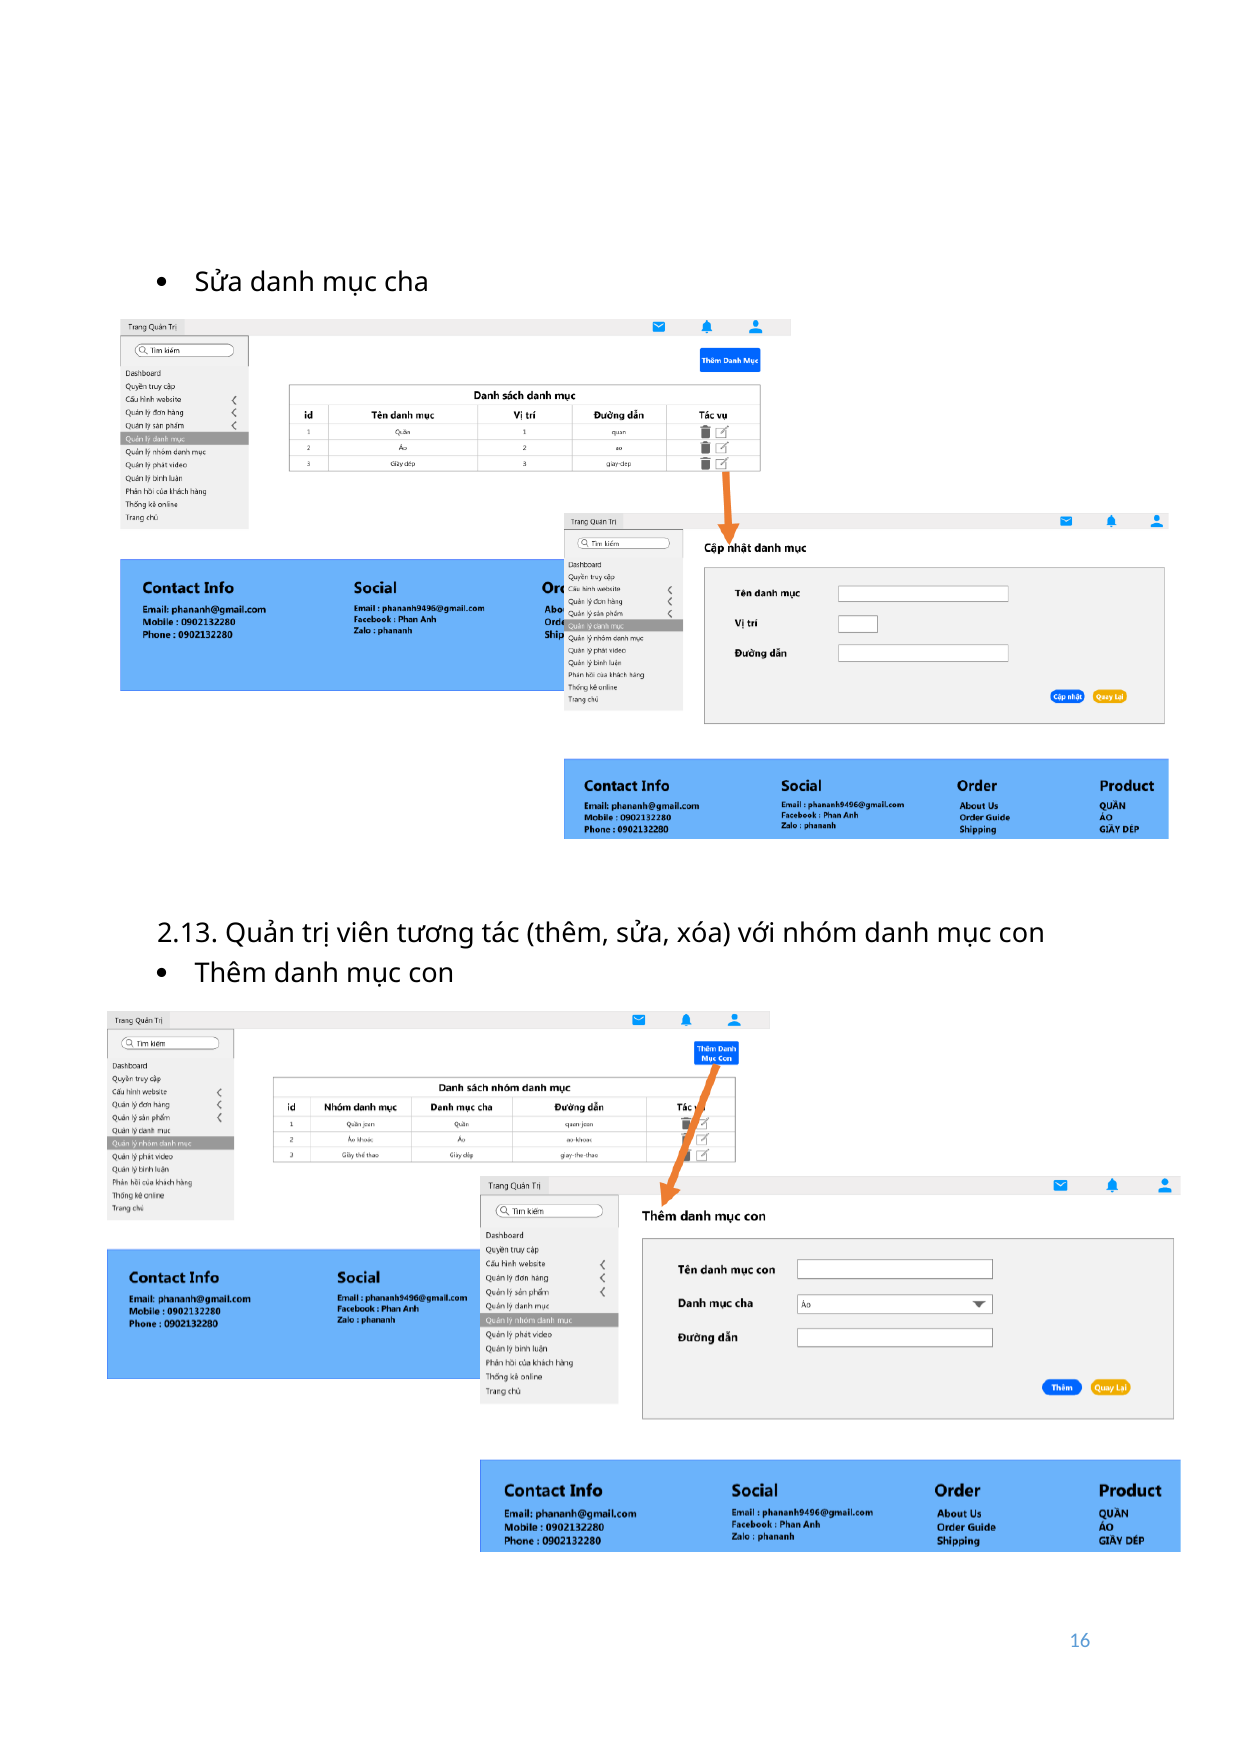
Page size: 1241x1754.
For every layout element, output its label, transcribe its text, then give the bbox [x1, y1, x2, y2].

picture [120, 319, 1169, 839]
list Thêm danh mục con [157, 953, 1090, 990]
list Quản trị viên tương tác (thêm, sửa, xóa) với nhóm danh mục con [157, 913, 1090, 950]
picture [105, 1009, 1181, 1552]
list Sửa danh mục cha [157, 263, 1090, 300]
